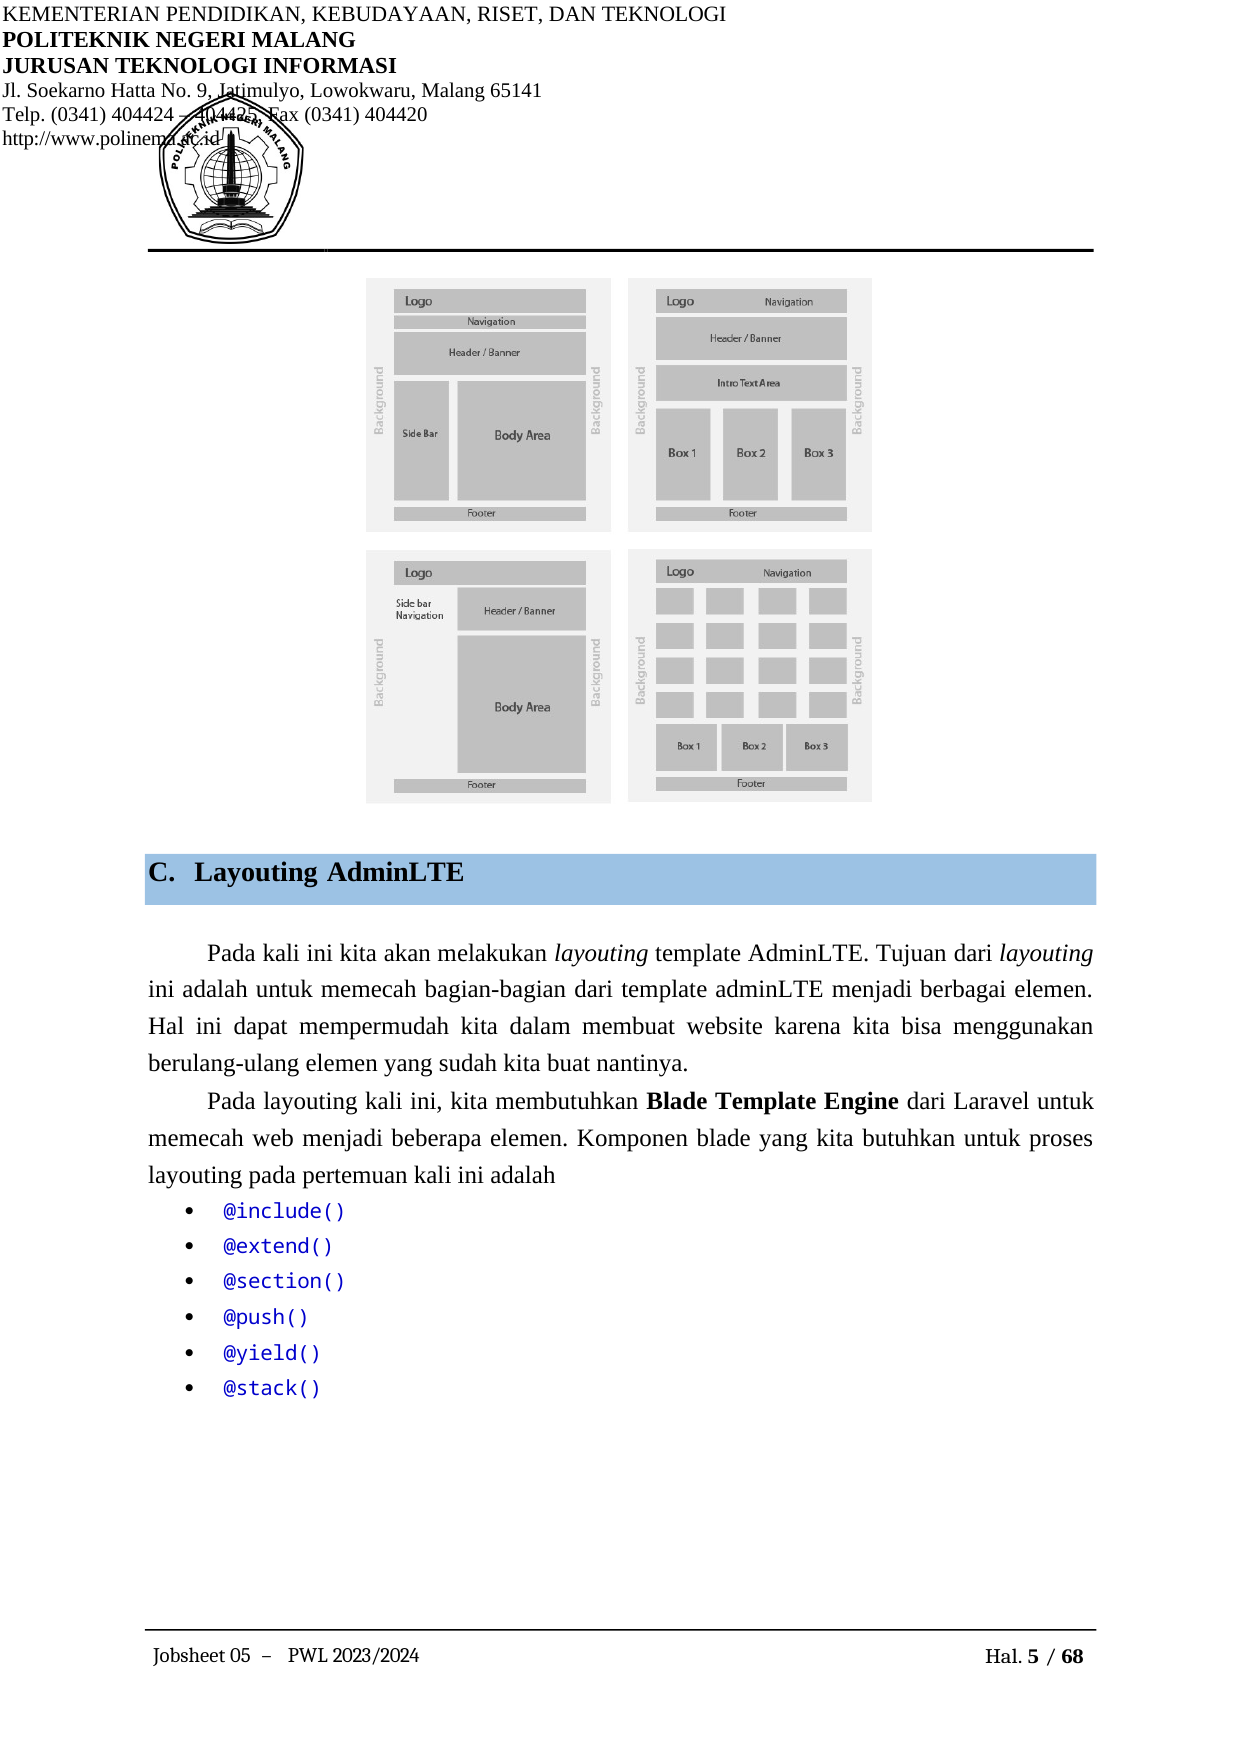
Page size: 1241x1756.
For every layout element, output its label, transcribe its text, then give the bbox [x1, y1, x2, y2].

picture [366, 278, 872, 804]
list @push() [186, 1302, 1107, 1331]
text Pada layouting kali ini, kita membutuhkan Blade Template Engine dari Laravel untuk memecah web menjadi beberapa elemen. Komponen blade yang kita butuhkan untuk proses layouting pada pertemuan kali ini adalah [148, 1086, 1094, 1189]
list @extend() [186, 1231, 1107, 1259]
list @stack() [186, 1373, 1107, 1402]
text Pada kali ini kita akan melakukan layouting template AdminLTE. Tujuan dari layouting ini adalah untuk memecah bagian-bagian dari template adminLTE menjadi berbagai elemen. Hal ini dapat mempermudah kita dalam membuat website karena kita bisa menggunakan berulang-ulang elemen yang sudah kita buat nantinya. [148, 876, 1094, 1077]
picture [158, 92, 304, 244]
list @section() [186, 1266, 1107, 1294]
list @include() [186, 1198, 1107, 1223]
list @yield() [186, 1338, 1107, 1366]
